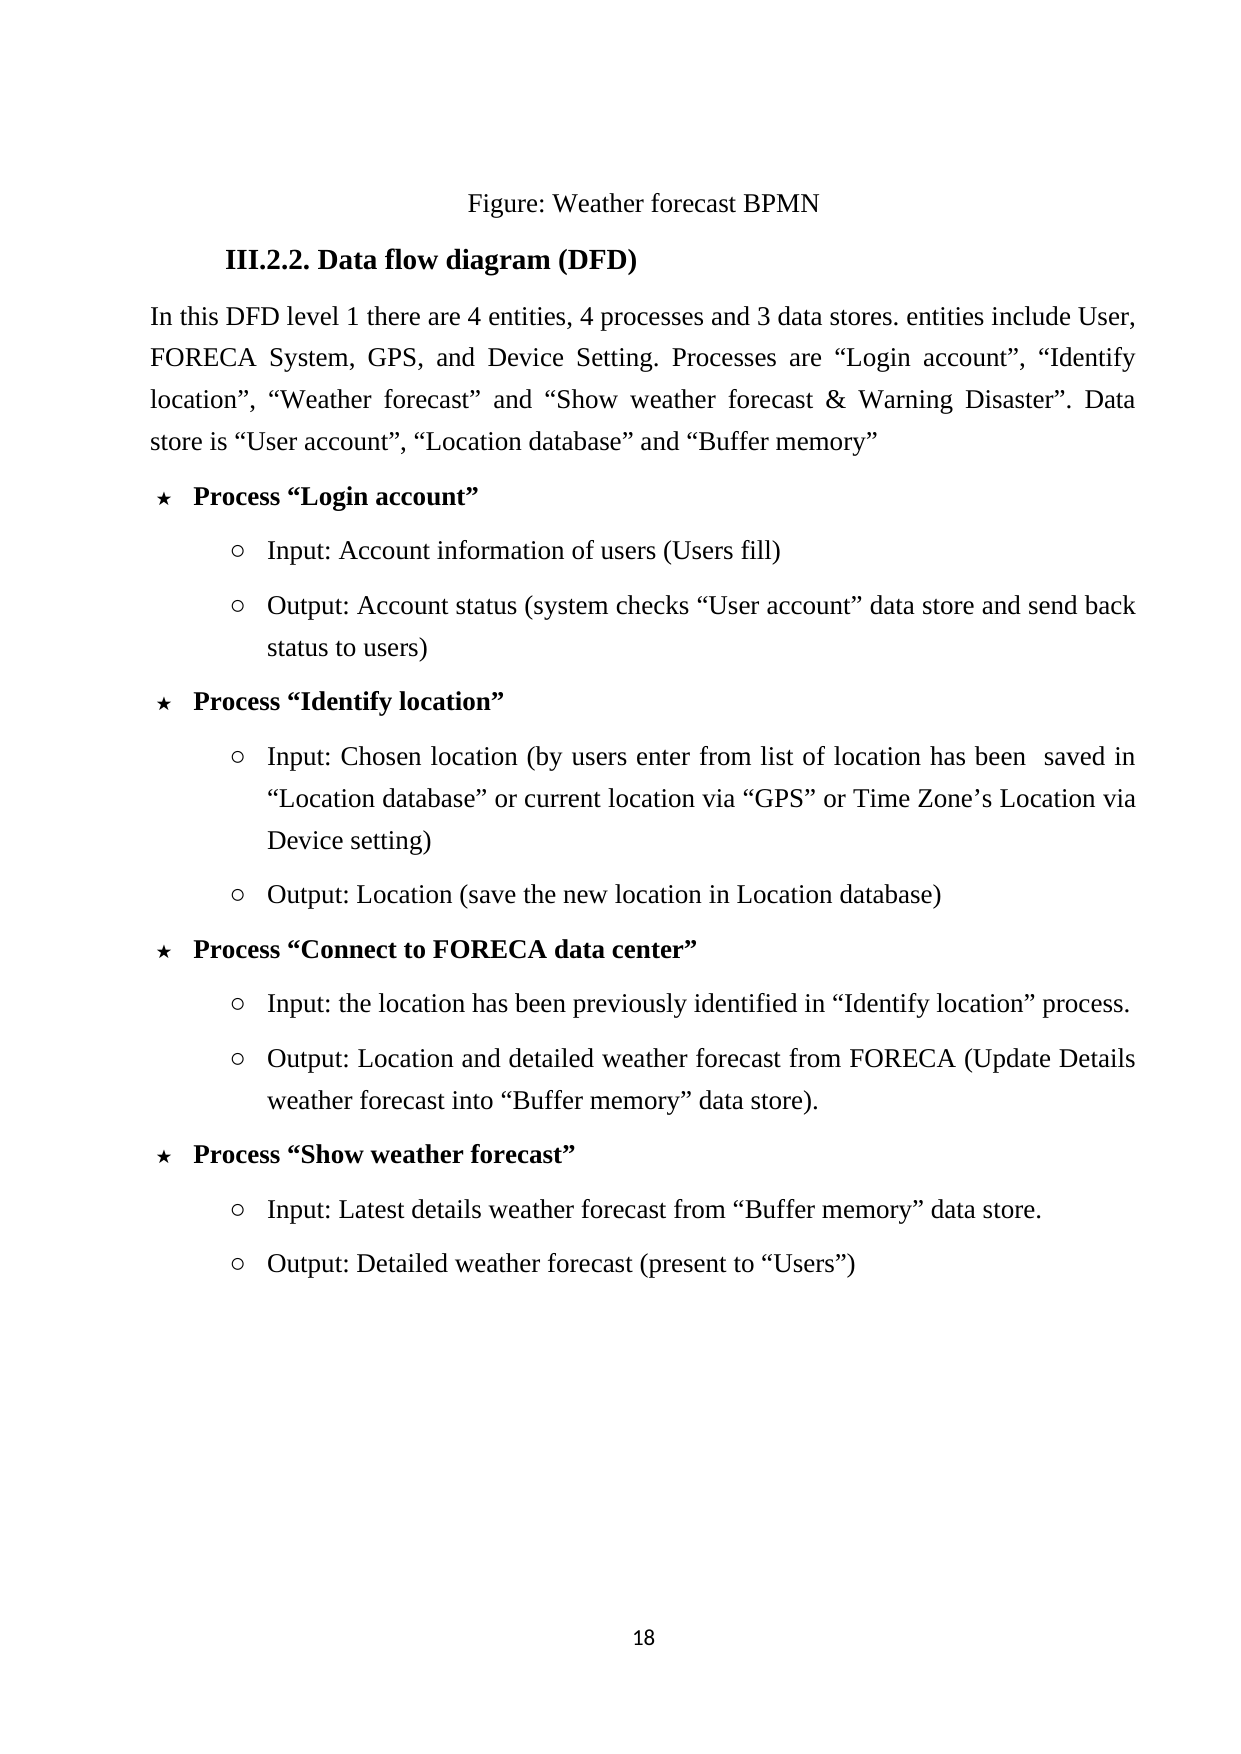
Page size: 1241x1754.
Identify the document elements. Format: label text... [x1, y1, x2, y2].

list Input: Latest details weather forecast from “Buffer memory” data store. [229, 1193, 1137, 1224]
subtitle III.2.2. Data flow diagram (DFD) [150, 242, 1137, 275]
list Input: Chosen location (by users enter from list of location has been saved in “Location database” or current location via “GPS” or Time Zone’s Location via Device setting) [229, 740, 1137, 855]
list Process “Connect to FORECA data center” [156, 933, 1137, 964]
list Process “Identify location” [156, 685, 1137, 717]
list Output: Account status (system checks “User account” data store and send back status to users) [229, 589, 1137, 662]
list Output: Detailed weather forecast (present to “Users”) [229, 1247, 1137, 1278]
list Output: Location and detailed weather forecast from FORECA (Update Details weather forecast into “Buffer memory” data store). [229, 1042, 1137, 1115]
text In this DFD level 1 there are 4 entities, 4 processes and 3 data stores. entities include User, FORECA System, GPS, and Device Setting. Processes are “Login account”, “Identify location”, “Weather forecast” and “Show weather forecast & Warning Disaster”. Data store is “User account”, “Location database” and “Buffer memory” [150, 299, 1137, 457]
text Figure: Weather forecast BPMN [150, 187, 1137, 218]
list Input: Account information of users (Users fill) [229, 534, 1137, 566]
list Process “Show weather forecast” [156, 1138, 1137, 1169]
list Process “Login account” [156, 480, 1137, 511]
list Input: the location has been previously identified in “Identify location” process. [229, 987, 1137, 1018]
list Output: Location (save the new location in Location database) [229, 878, 1137, 909]
